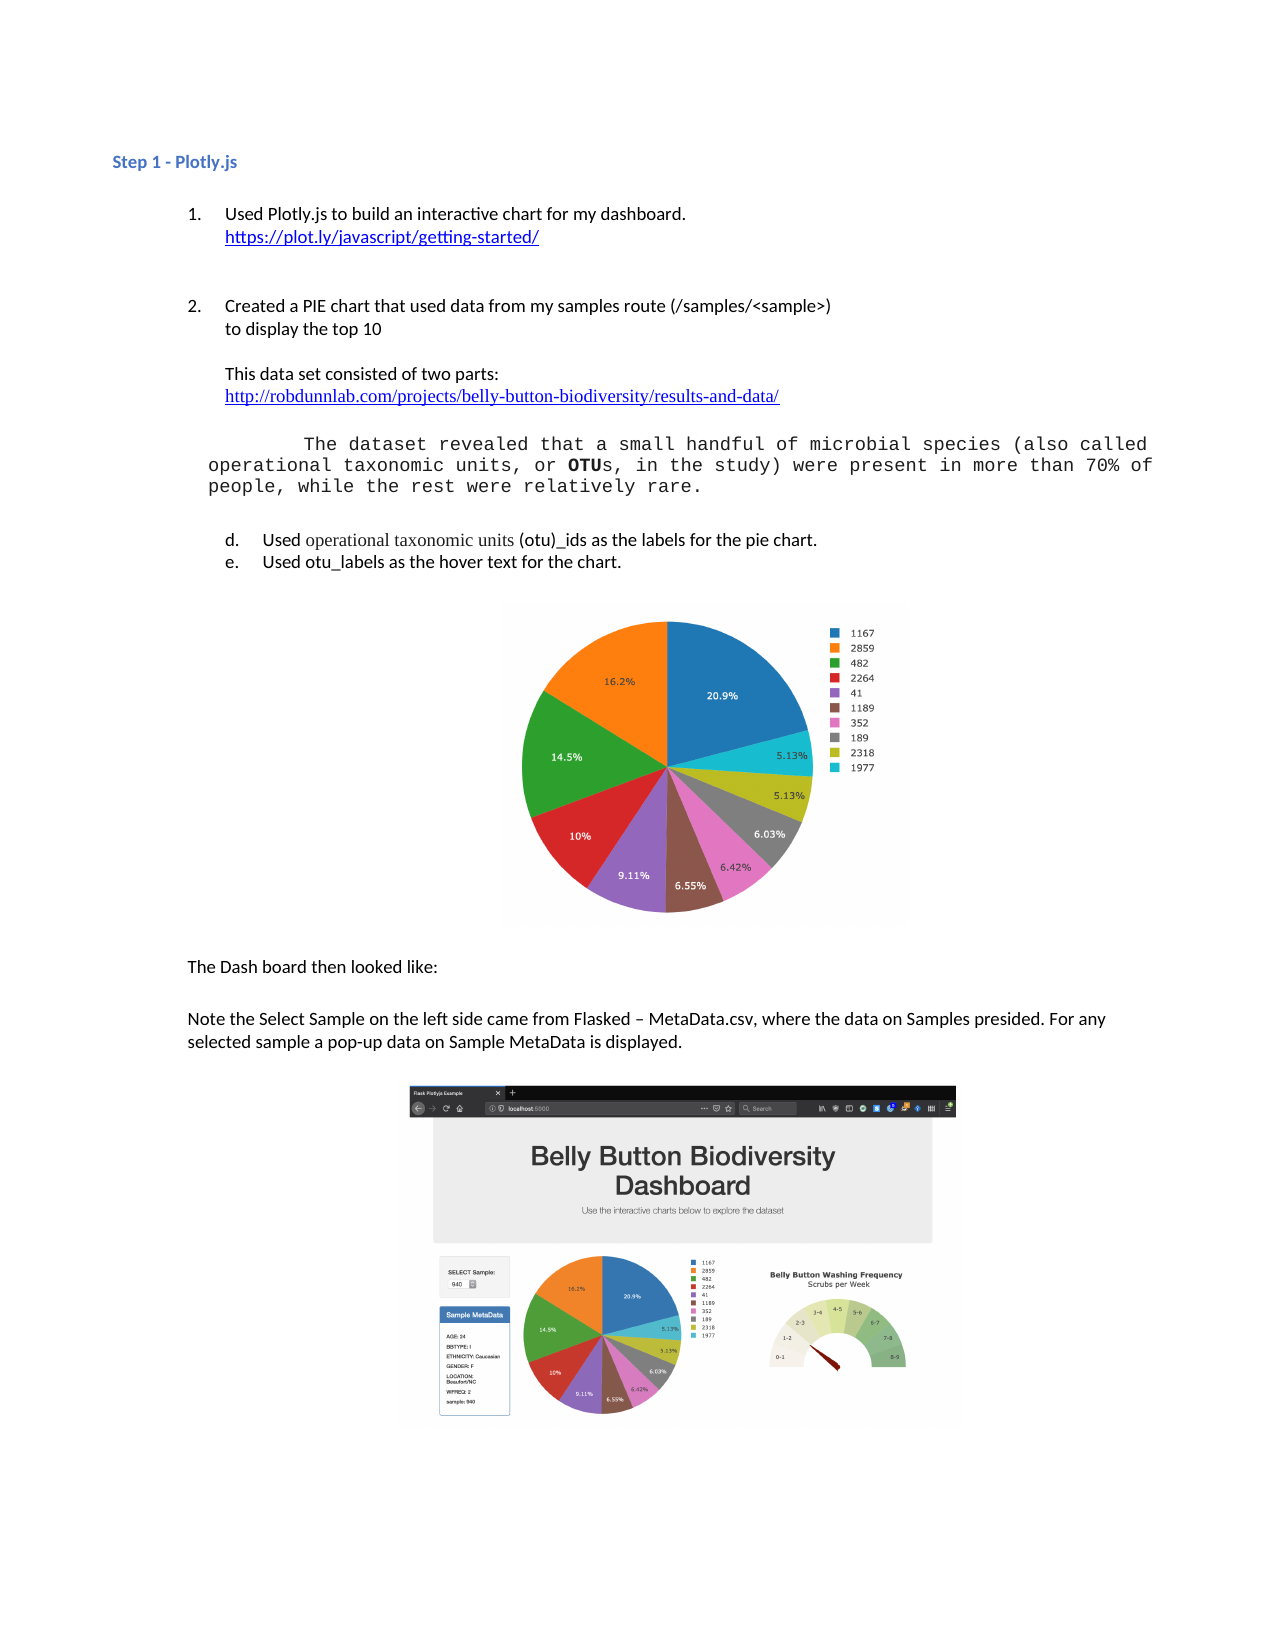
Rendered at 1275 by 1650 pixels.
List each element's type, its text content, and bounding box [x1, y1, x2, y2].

picture [398, 1082, 962, 1428]
text http://robdunnlab.com/projects/belly-button-biodiversity/results-and-data/ [225, 385, 1172, 407]
text Note the Select Sample on the left side came from Flasked – MetaData.csv, where the data on Samples presided. For any selected sample a pop-up data on Sample MetaData is displayed. [187, 1007, 1172, 1053]
picture [500, 602, 909, 926]
list Used Plotly.js to build an interactive chart for my dashboard. [187, 202, 1172, 225]
list Used otu_labels as the hover text for the chart. [225, 551, 1172, 573]
text The dataset revealed that a small handful of microbial species (also called operational taxonomic units, or OTUs, in the study) were present in more than 70% of people, while the rest were relatively rare. [208, 435, 1172, 498]
text The Dash board then looked like: [187, 955, 1172, 978]
list to display the top 10 [225, 317, 1172, 339]
list https://plot.ly/javascript/getting-started/ [225, 225, 1172, 248]
list Created a PIE chart that used data from my samples route (/samples/<sample>) [187, 294, 1172, 317]
text Step 1 - Plotly.js [112, 150, 1172, 173]
list This data set consisted of two parts: [225, 362, 1172, 385]
list Used operational taxonomic units (otu)_ids as the labels for the pie chart. [225, 528, 1172, 551]
